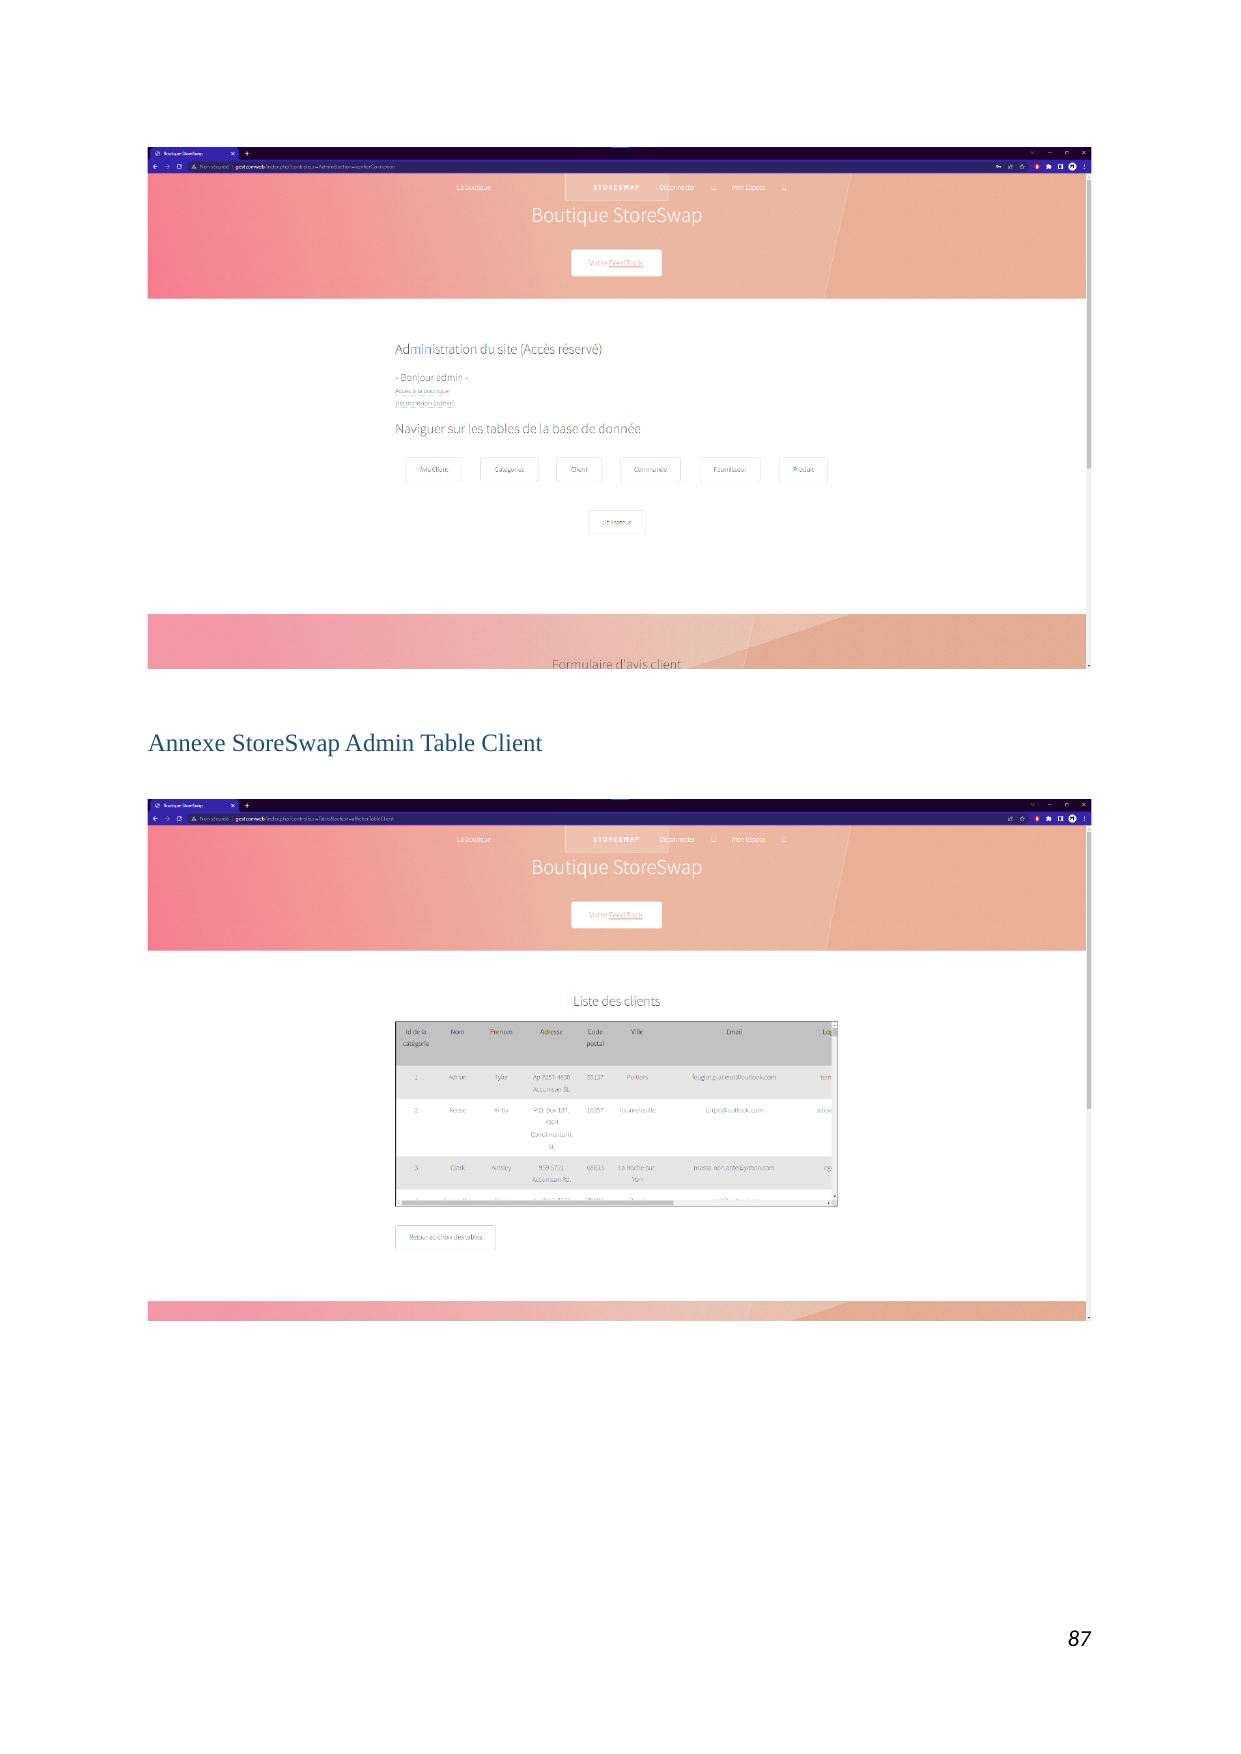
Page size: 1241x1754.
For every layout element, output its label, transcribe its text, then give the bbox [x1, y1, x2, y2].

picture [147, 147, 1092, 669]
picture [147, 799, 1092, 1321]
subtitle Annexe StoreSwap Admin Table Client [148, 728, 1093, 757]
